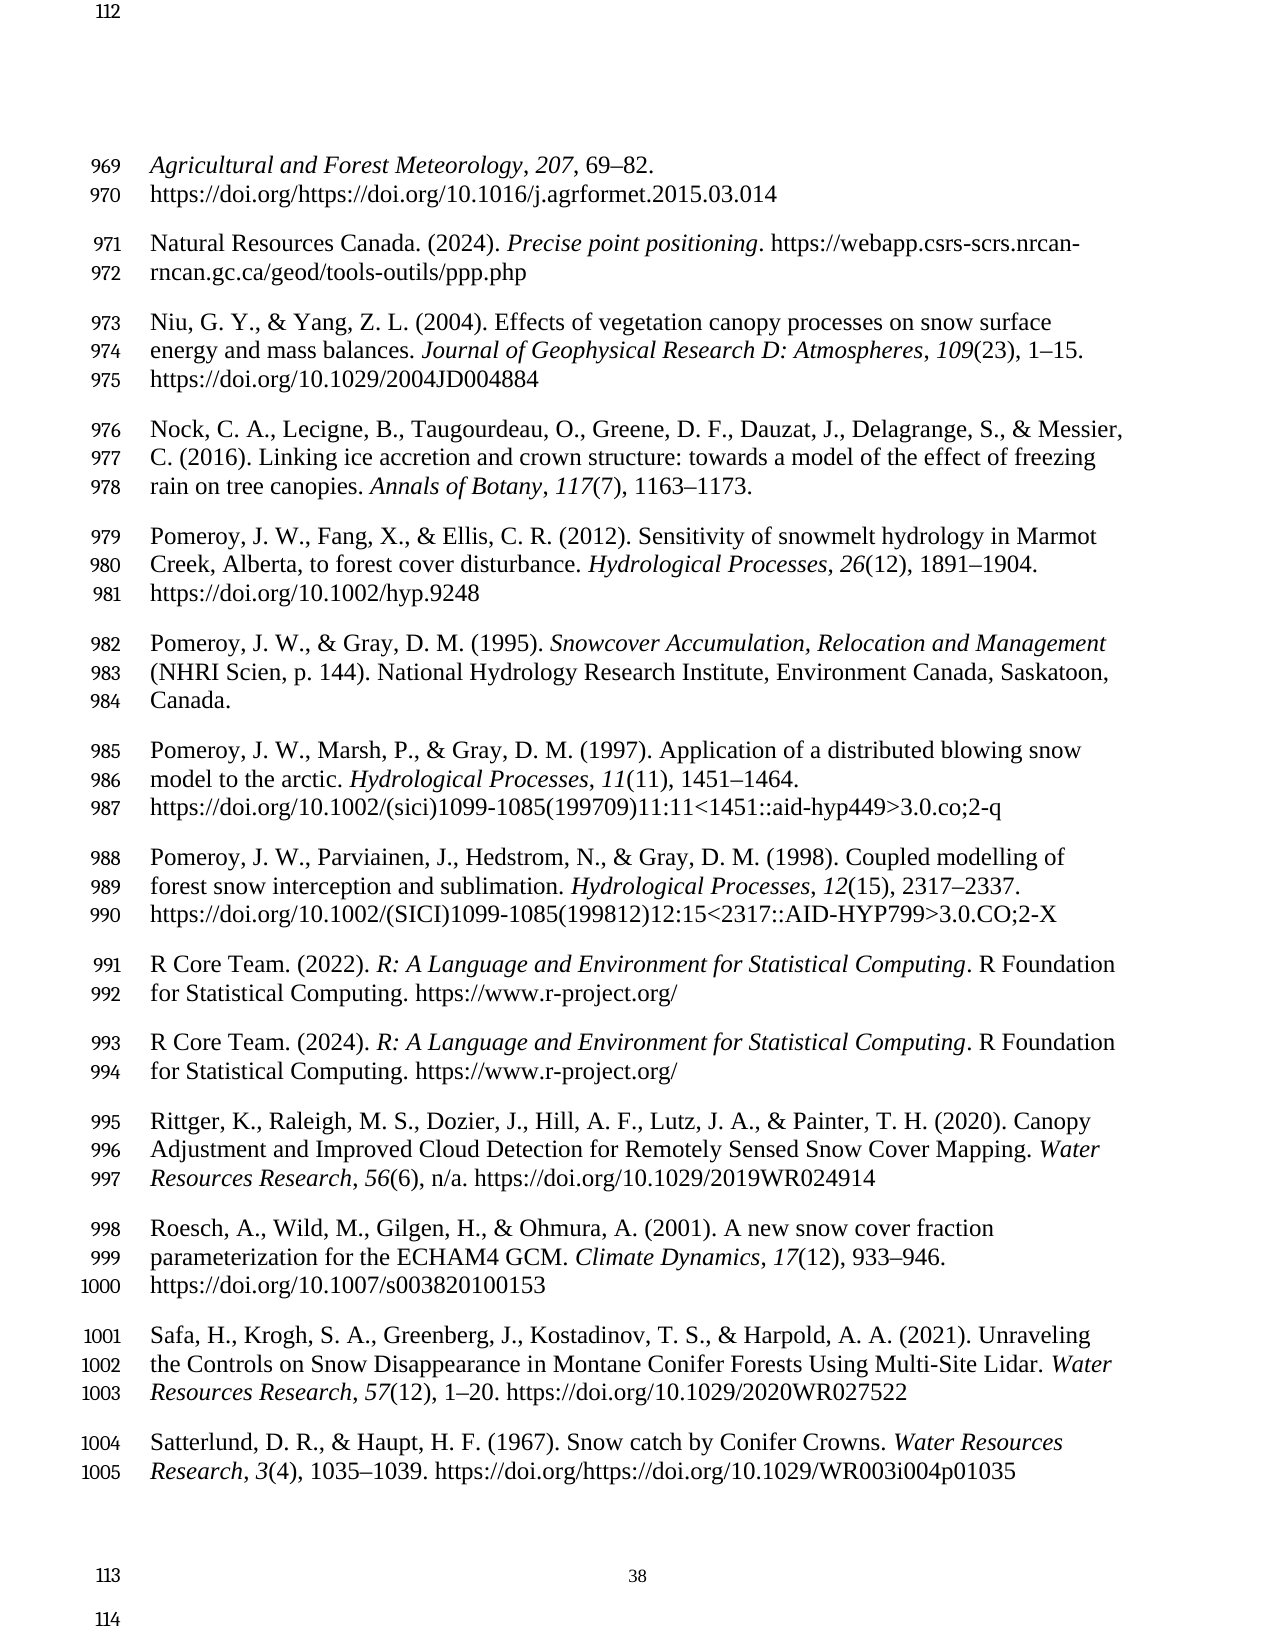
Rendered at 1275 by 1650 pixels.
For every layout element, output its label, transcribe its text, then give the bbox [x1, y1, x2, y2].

text Pomeroy, J. W., Fang, X., & Ellis, C. R. (2012). Sensitivity of snowmelt hydrology in Marmot Creek, Alberta, to forest cover disturbance. Hydrological Processes, 26(12), 1891–1904. https://doi.org/10.1002/hyp.9248 [150, 521, 1125, 607]
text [150, 150, 1125, 207]
text Pomeroy, J. W., Marsh, P., & Gray, D. M. (1997). Application of a distributed blowing snow model to the arctic. Hydrological Processes, 11(11), 1451–1464. https://doi.org/10.1002/(sici)1099-1085(199709)11:11<1451::aid-hyp449>3.0.co;2-q [150, 735, 1125, 821]
text Rittger, K., Raleigh, M. S., Dozier, J., Hill, A. F., Lutz, J. A., & Painter, T. H. (2020). Canopy Adjustment and Improved Cloud Detection for Remotely Sensed Snow Cover Mapping. Water Resources Research, 56(6), n/a. https://doi.org/10.1029/2019WR024914 [150, 1106, 1125, 1192]
text Natural Resources Canada. (2024). Precise point positioning. https://webapp.csrs-scrs.nrcan-rncan.gc.ca/geod/tools-outils/ppp.php [150, 228, 1125, 286]
text Nock, C. A., Lecigne, B., Taugourdeau, O., Greene, D. F., Dauzat, J., Delagrange, S., & Messier, C. (2016). Linking ice accretion and crown structure: towards a model of the effect of freezing rain on tree canopies. Annals of Botany, 117(7), 1163–1173. [150, 414, 1125, 500]
text Satterlund, D. R., & Haupt, H. F. (1967). Snow catch by Conifer Crowns. Water Resources Research, 3(4), 1035–1039. https://doi.org/https://doi.org/10.1029/WR003i004p01035 [150, 1427, 1125, 1484]
text Pomeroy, J. W., & Gray, D. M. (1995). Snowcover Accumulation, Relocation and Management (NHRI Scien, p. 144). National Hydrology Research Institute, Environment Canada, Saskatoon, Canada. [150, 628, 1125, 714]
text Safa, H., Krogh, S. A., Greenberg, J., Kostadinov, T. S., & Harpold, A. A. (2021). Unraveling the Controls on Snow Disappearance in Montane Conifer Forests Using Multi-Site Lidar. Water Resources Research, 57(12), 1–20. https://doi.org/10.1029/2020WR027522 [150, 1320, 1125, 1406]
text Roesch, A., Wild, M., Gilgen, H., & Ohmura, A. (2001). A new snow cover fraction parameterization for the ECHAM4 GCM. Climate Dynamics, 17(12), 933–946. https://doi.org/10.1007/s003820100153 [150, 1213, 1125, 1299]
text R Core Team. (2024). R: A Language and Environment for Statistical Computing. R Foundation for Statistical Computing. https://www.r-project.org/ [150, 1027, 1125, 1085]
text Pomeroy, J. W., Parviainen, J., Hedstrom, N., & Gray, D. M. (1998). Coupled modelling of forest snow interception and sublimation. Hydrological Processes, 12(15), 2317–2337. https://doi.org/10.1002/(SICI)1099-1085(199812)12:15<2317::AID-HYP799>3.0.CO;2-X [150, 842, 1125, 928]
text Niu, G. Y., & Yang, Z. L. (2004). Effects of vegetation canopy processes on snow surface energy and mass balances. Journal of Geophysical Research D: Atmospheres, 109(23), 1–15. https://doi.org/10.1029/2004JD004884 [150, 307, 1125, 393]
text R Core Team. (2022). R: A Language and Environment for Statistical Computing. R Foundation for Statistical Computing. https://www.r-project.org/ [150, 949, 1125, 1007]
